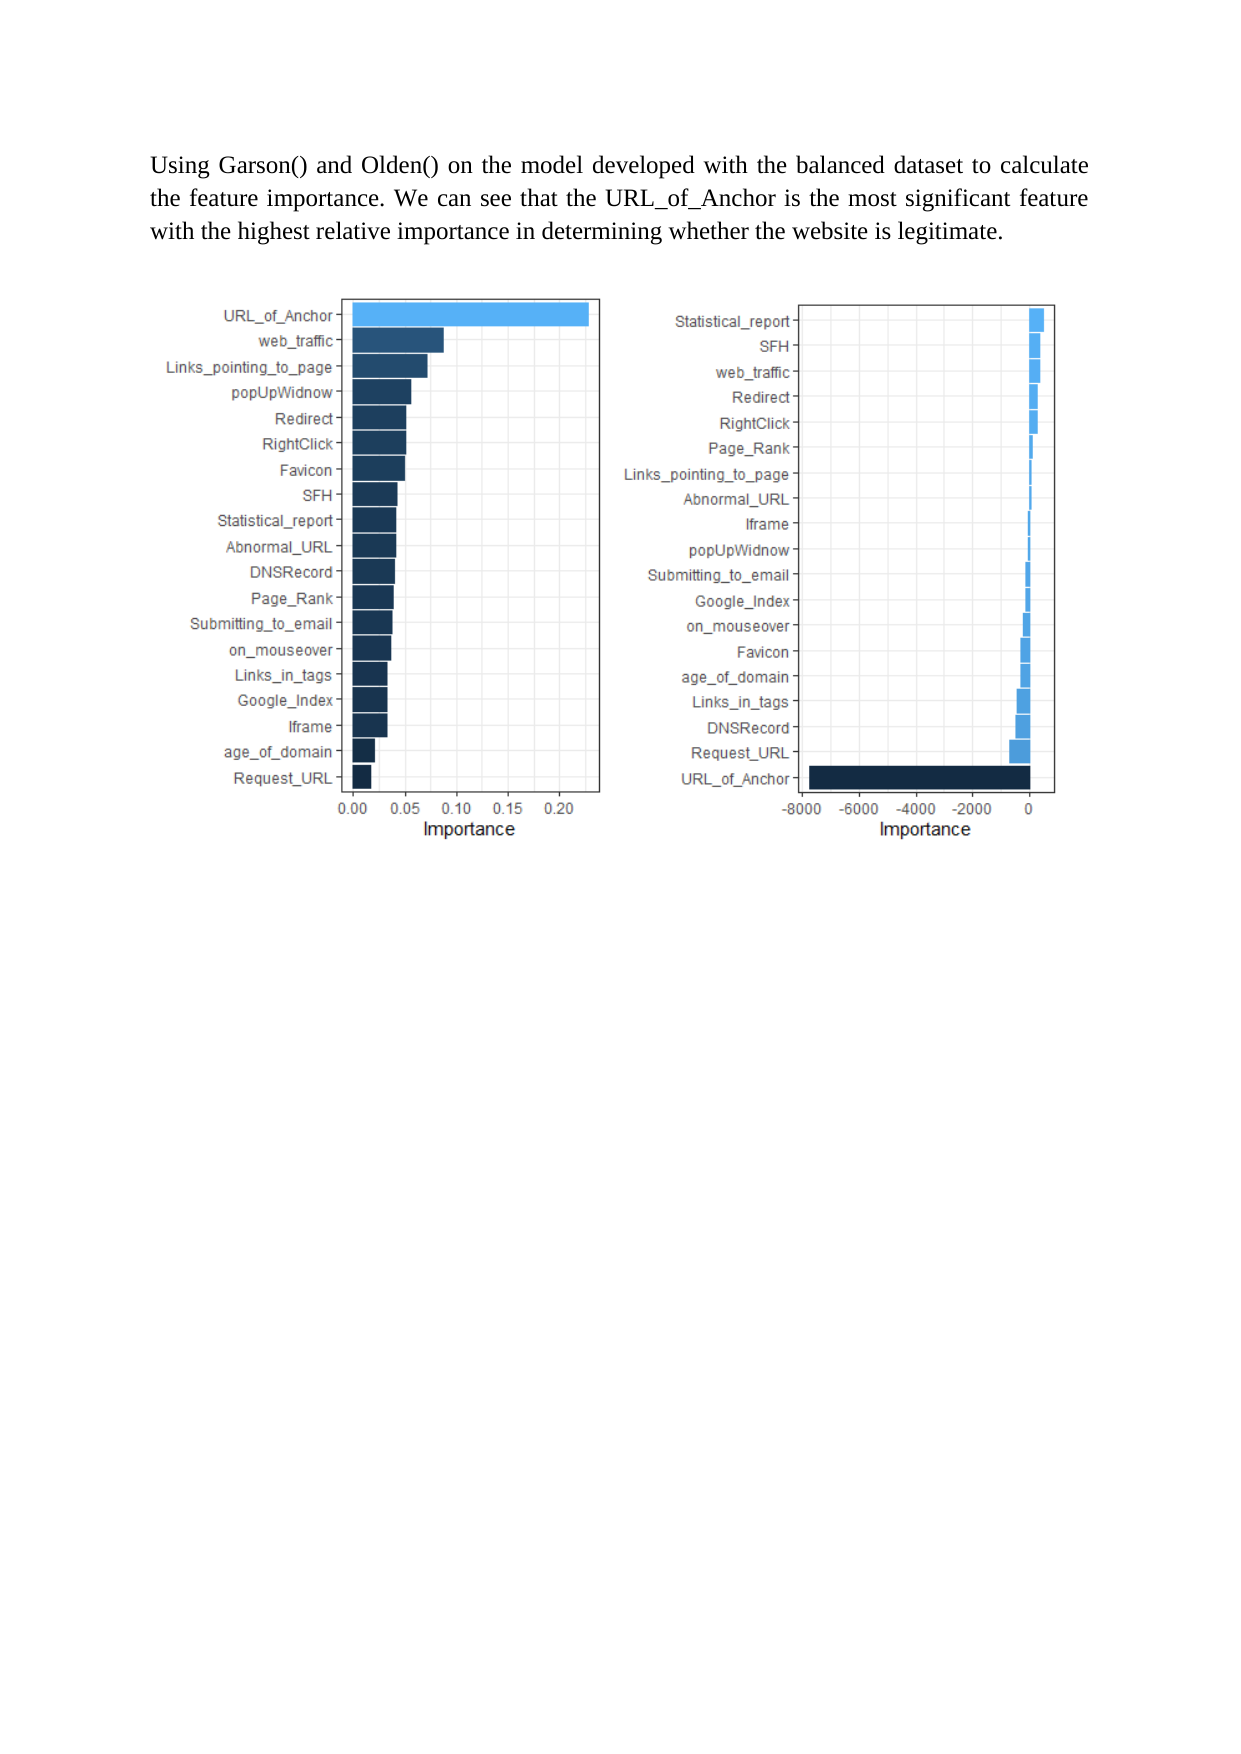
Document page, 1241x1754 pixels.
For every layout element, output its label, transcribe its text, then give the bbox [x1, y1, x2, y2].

text Using Garson() and Olden() on the model developed with the balanced dataset to calculate the feature importance. We can see that the URL_of_Anchor is the most significant feature with the highest relative importance in determining whether the website is legitimate. [150, 150, 1090, 245]
picture [150, 290, 1064, 848]
